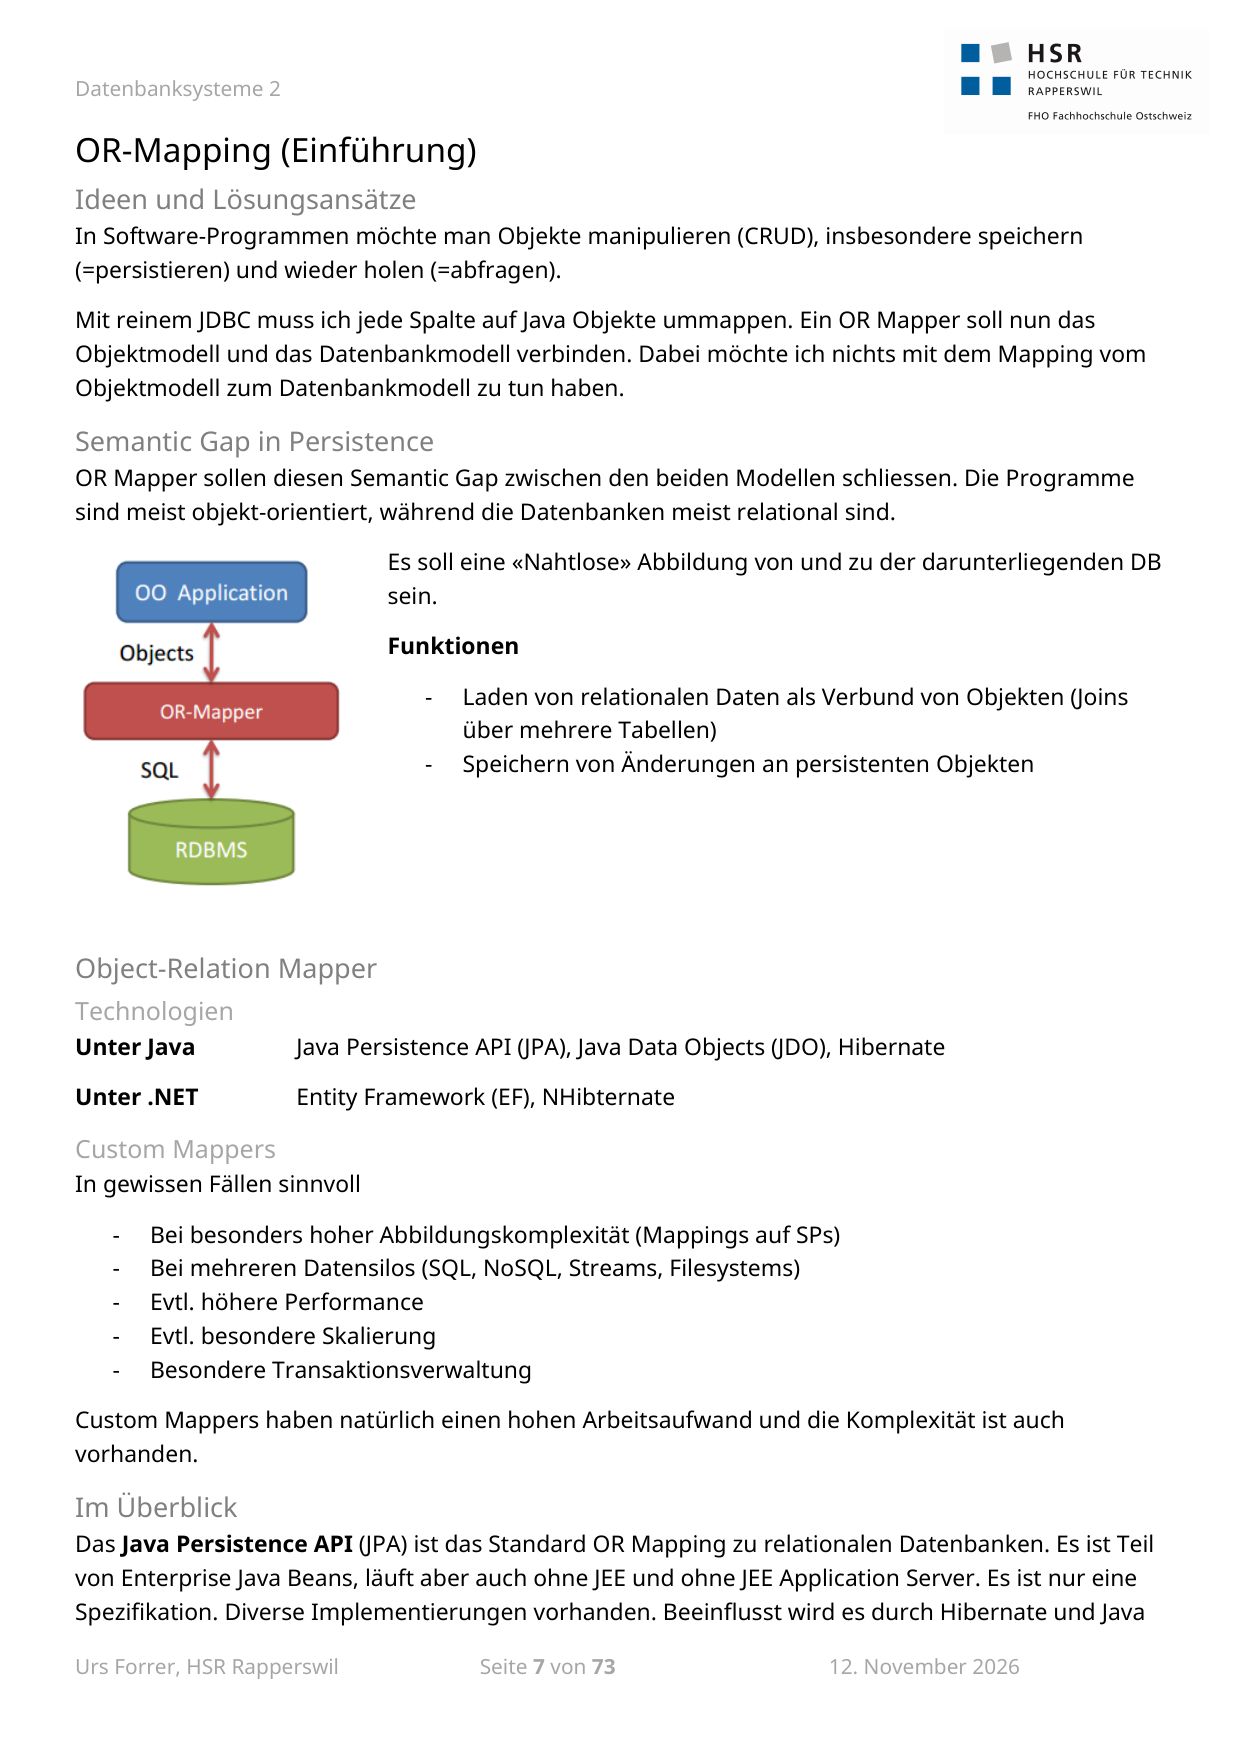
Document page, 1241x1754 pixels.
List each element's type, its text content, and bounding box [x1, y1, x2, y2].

subtitle OR-Mapping (Einführung) [75, 127, 1165, 173]
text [75, 1528, 1165, 1627]
text OR Mapper sollen diesen Semantic Gap zwischen den beiden Modellen schliessen. Die Programme sind meist objekt-orientiert, während die Datenbanken meist relational sind. [75, 462, 1165, 527]
subtitle Im Überblick [75, 1488, 1165, 1525]
subtitle Ideen und Lösungsansätze [75, 180, 1165, 217]
subtitle Custom Mappers [75, 1131, 1165, 1166]
text Unter .NET Entity Framework (EF), NHibternate [75, 1081, 1165, 1112]
list Evtl. höhere Performance [112, 1286, 1165, 1317]
text Custom Mappers haben natürlich einen hohen Arbeitsaufwand und die Komplexität ist auch vorhanden. [75, 1404, 1165, 1469]
text In gewissen Fällen sinnvoll [75, 1168, 1165, 1199]
list Bei besonders hoher Abbildungskomplexität (Mappings auf SPs) [112, 1219, 1165, 1250]
subtitle Object-Relation Mapper [75, 950, 1165, 987]
subtitle Semantic Gap in Persistence [75, 422, 1165, 459]
picture [943, 29, 1210, 134]
text Funktionen [369, 630, 1165, 662]
text Unter Java Java Persistence API (JPA), Java Data Objects (JDO), Hibernate [75, 1031, 1165, 1062]
list Besondere Transaktionsverwaltung [112, 1354, 1165, 1385]
text Mit reinem JDBC muss ich jede Spalte auf Java Objekte ummappen. Ein OR Mapper soll nun das Objektmodell und das Datenbankmodell verbinden. Dabei möchte ich nichts mit dem Mapping vom Objektmodell zum Datenbankmodell zu tun haben. [75, 304, 1165, 403]
list Evtl. besondere Skalierung [112, 1320, 1165, 1351]
text In Software-Programmen möchte man Objekte manipulieren (CRUD), insbesondere speichern (=persistieren) und wieder holen (=abfragen). [75, 220, 1165, 285]
picture [75, 546, 369, 901]
list Laden von relationalen Daten als Verbund von Objekten (Joins über mehrere Tabellen) [369, 681, 1165, 746]
text Es soll eine «Nahtlose» Abbildung von und zu der darunterliegenden DB sein. [369, 546, 1165, 611]
subtitle Technologien [75, 994, 1165, 1028]
list Bei mehreren Datensilos (SQL, NoSQL, Streams, Filesystems) [112, 1252, 1165, 1284]
list Speichern von Änderungen an persistenten Objekten [369, 748, 1165, 779]
